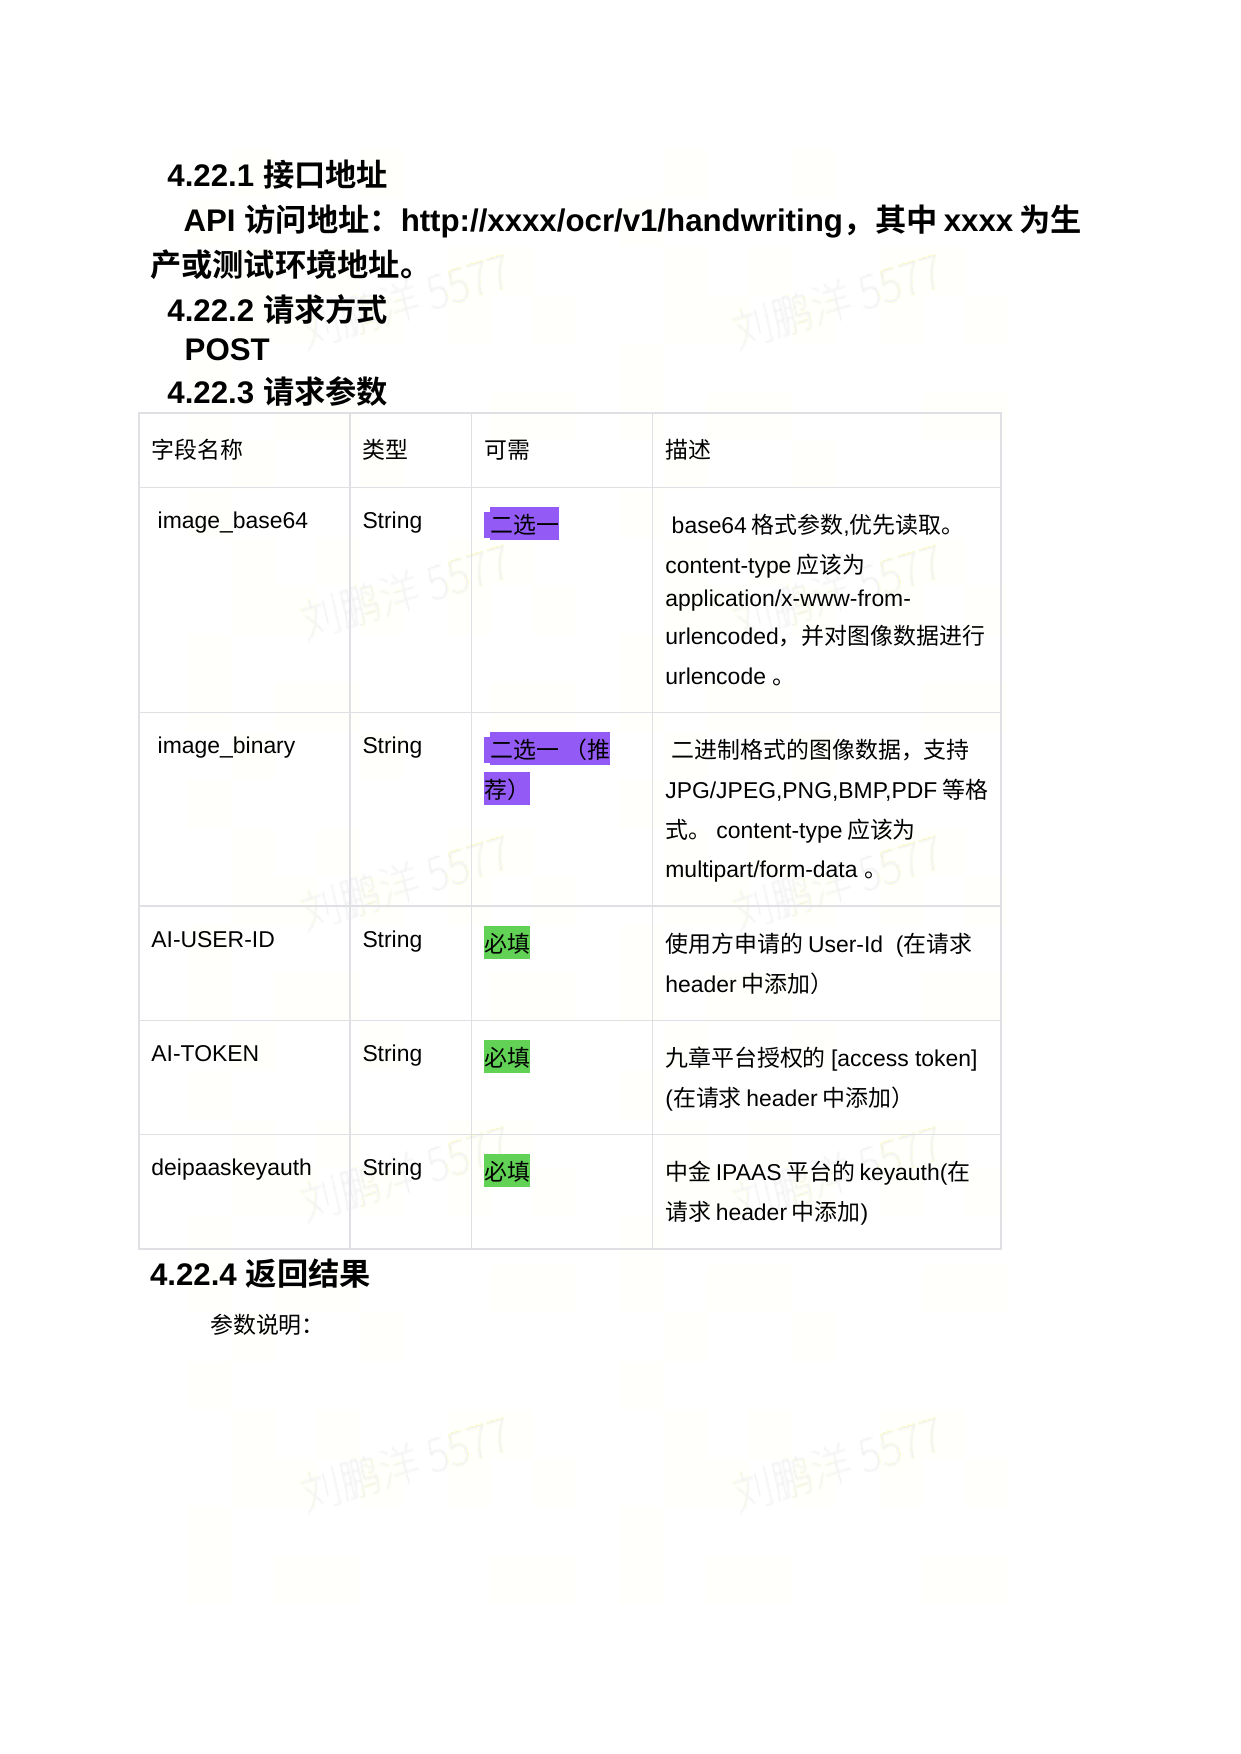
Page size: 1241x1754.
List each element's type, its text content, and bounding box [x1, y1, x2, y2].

table_cell AI-USER-ID [140, 907, 349, 1019]
table_cell String [351, 1021, 471, 1134]
table_header 类型 [351, 414, 471, 486]
table_cell 必填 [472, 1021, 652, 1134]
table_cell String [351, 713, 471, 905]
table_cell image_base64 [140, 488, 349, 712]
table_cell base64格式参数,优先读取。 content-type应该为application/x-www-from-urlencoded，并对图像数据进行urlencode 。 [653, 488, 1000, 712]
text 参数说明： [197, 1307, 1090, 1340]
table_cell 二选一 （推荐） [472, 713, 652, 905]
table_cell AI-TOKEN [140, 1021, 349, 1134]
picture [191, 342, 199, 349]
table_cell 九章平台授权的 [access token] (在请求header中添加） [653, 1021, 1000, 1134]
picture [191, 214, 197, 222]
table_cell 二进制格式的图像数据，支持JPG/JPEG,PNG,BMP,PDF等格式。 content-type应该为multipart/form-data 。 [653, 713, 1000, 905]
table_cell deipaaskeyauth [140, 1135, 349, 1248]
table_cell 使用方申请的 User-Id (在请求header中添加） [653, 907, 1000, 1019]
table_cell String [351, 488, 471, 712]
table_header 可需 [472, 414, 652, 486]
table_cell String [351, 1135, 471, 1248]
table_cell 必填 [472, 907, 652, 1019]
picture [188, 150, 1052, 1604]
table_header 字段名称 [140, 414, 349, 486]
table_cell 二选一 [472, 488, 652, 712]
table_cell 必填 [472, 1135, 652, 1248]
table_header 描述 [653, 414, 1000, 486]
table_cell 中金IPAAS平台的keyauth(在请求header中添加) [653, 1135, 1000, 1248]
table_cell String [351, 907, 471, 1019]
table_cell image_binary [140, 713, 349, 905]
picture [188, 258, 200, 273]
